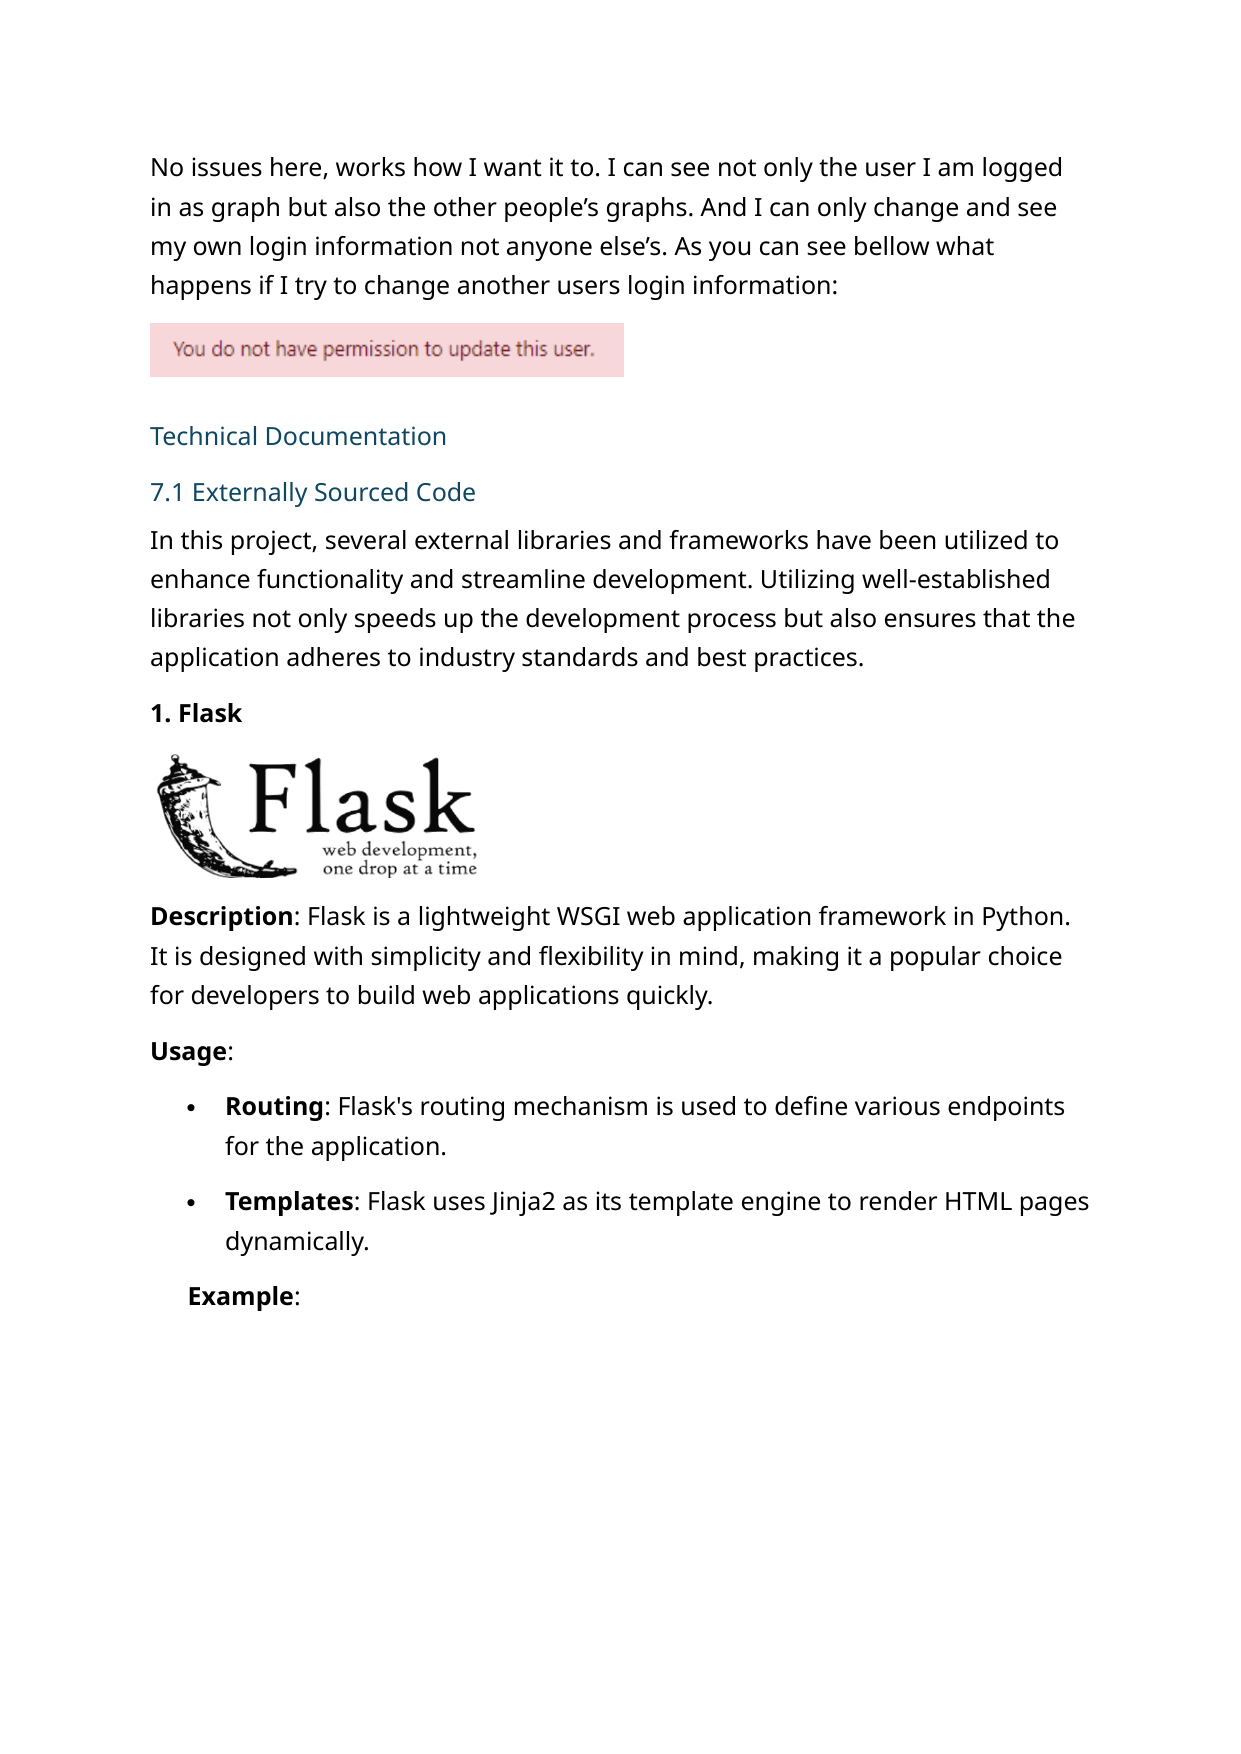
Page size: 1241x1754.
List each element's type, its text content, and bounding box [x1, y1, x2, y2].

subtitle Technical Documentation [150, 419, 1090, 453]
picture [150, 751, 480, 878]
text Description: Flask is a lightweight WSGI web application framework in Python. It is designed with simplicity and flexibility in mind, making it a popular choice for developers to build web applications quickly. [150, 899, 1090, 1011]
text In this project, several external libraries and frameworks have been utilized to enhance functionality and streamline development. Utilizing well-established libraries not only speeds up the development process but also ensures that the application adheres to industry standards and best practices. [150, 522, 1090, 674]
text No issues here, works how I want it to. I can see not only the user I am logged in as graph but also the other people’s graphs. And I can only change and see my own login information not anyone else’s. As you can see bellow what happens if I try to change another users login information: [150, 150, 1090, 302]
text Example: [187, 1279, 1090, 1313]
list Routing: Flask's routing mechanism is used to define various endpoints for the application. [187, 1089, 1090, 1162]
picture [150, 323, 624, 377]
list Templates: Flask uses Jinja2 as its template engine to render HTML pages dynamically. [187, 1184, 1090, 1257]
text 1. Flask [150, 696, 1090, 730]
text Usage: [150, 1033, 1090, 1067]
subtitle 7.1 Externally Sourced Code [150, 475, 1090, 509]
